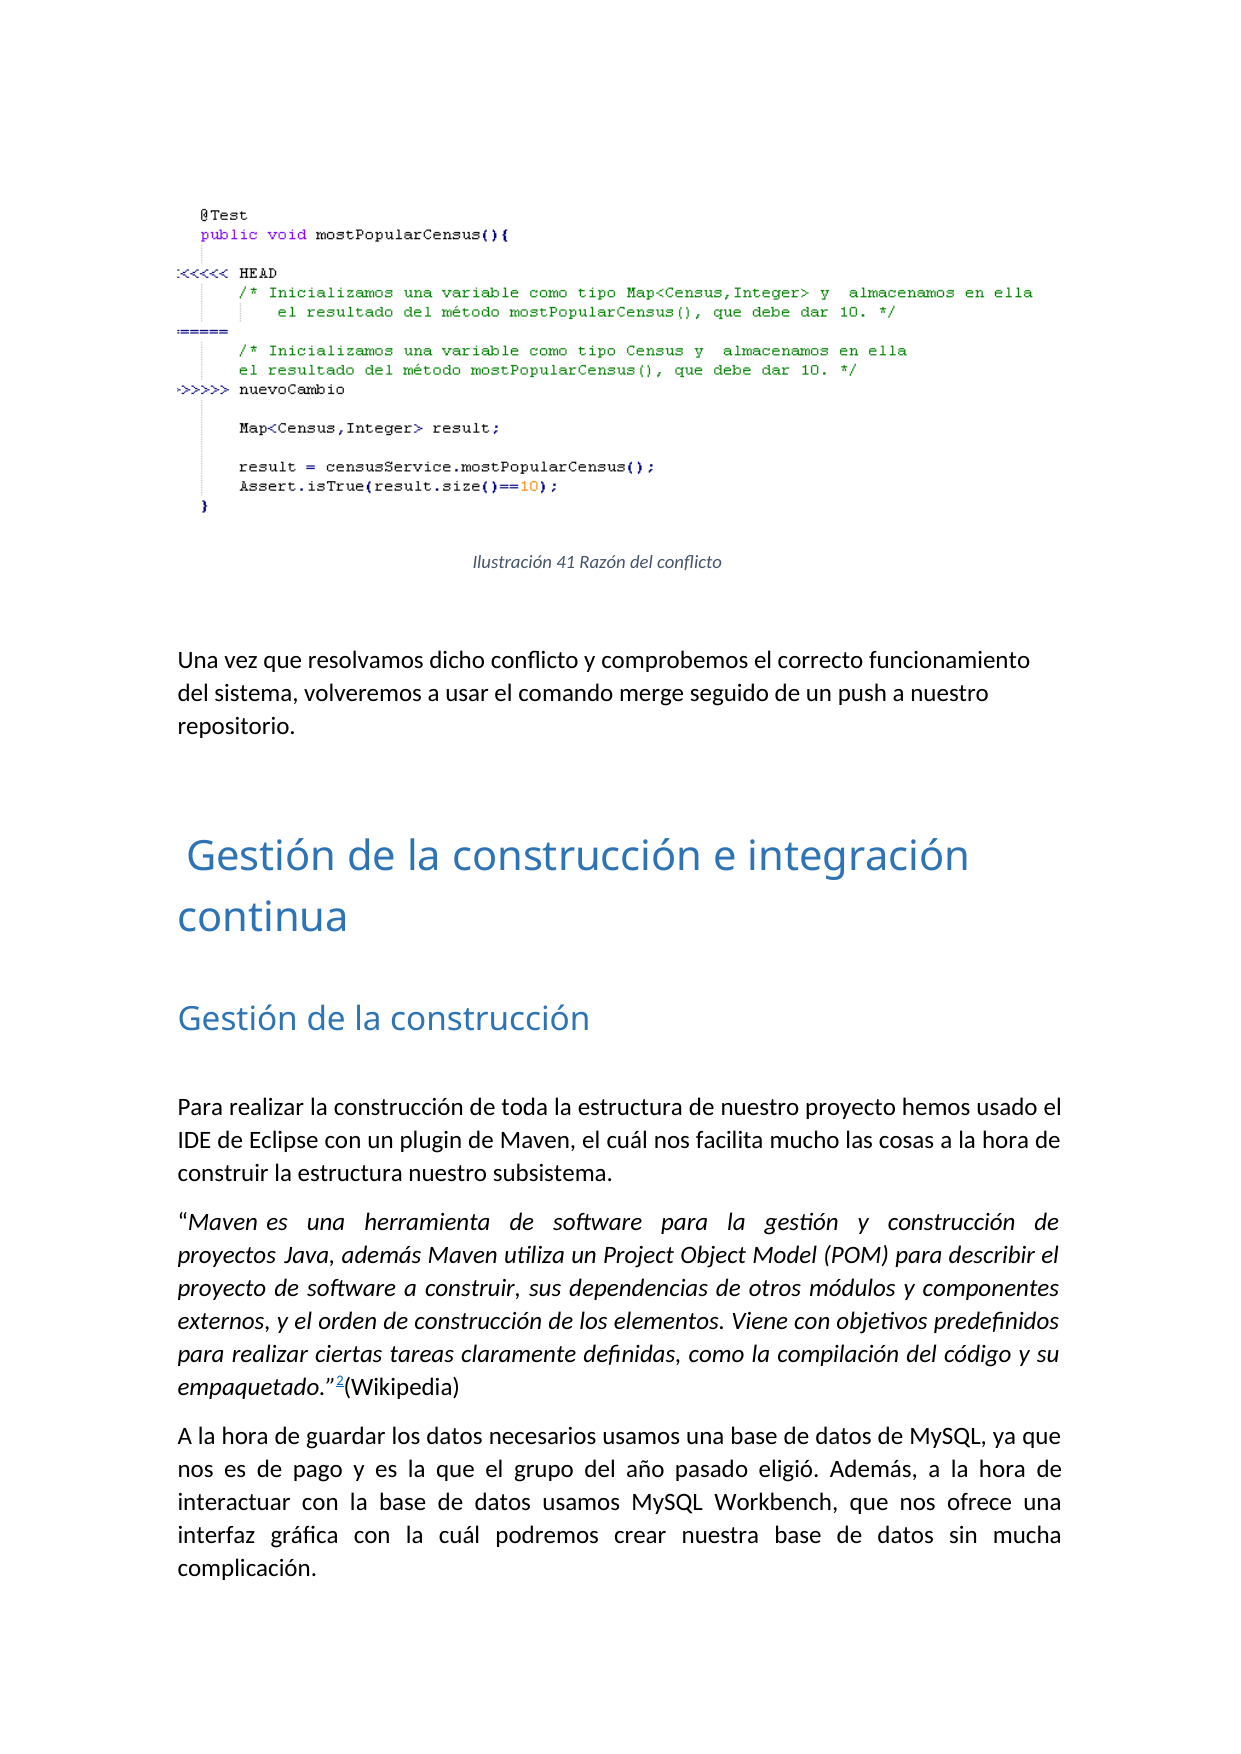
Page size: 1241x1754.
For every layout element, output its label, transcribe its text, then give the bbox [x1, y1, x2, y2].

text Para realizar la construcción de toda la estructura de nuestro proyecto hemos usado el IDE de Eclipse con un plugin de Maven, el cuál nos facilita mucho las cosas a la hora de construir la estructura nuestro subsistema. [177, 1091, 1063, 1187]
text A la hora de guardar los datos necesarios usamos una base de datos de MySQL, ya que nos es de pago y es la que el grupo del año pasado eligió. Además, a la hora de interactuar con la base de datos usamos MySQL Workbench, que nos ofrece una interfaz gráfica con la cuál podremos crear nuestra base de datos sin mucha complicación. [177, 1421, 1063, 1583]
text “Maven es una herramienta de software para la gestión y construcción de proyectos Java, además Maven utiliza un Project Object Model (POM) para describir el proyecto de software a construir, sus dependencias de otros módulos y componentes externos, y el orden de construcción de los elementos. Viene con objetivos predefinidos para realizar ciertas tareas claramente definidas, como la compilación del código y su empaquetado.”2(Wikipedia) [177, 1206, 1063, 1401]
text Una vez que resolvamos dicho conflicto y comprobemos el correcto funcionamiento del sistema, volveremos a usar el comando merge seguido de un push a nuestro repositorio. [177, 644, 1063, 740]
picture [177, 197, 1063, 532]
subtitle Gestión de la construcción [177, 995, 1063, 1041]
subtitle Gestión de la construcción e integración continua [177, 826, 1063, 944]
